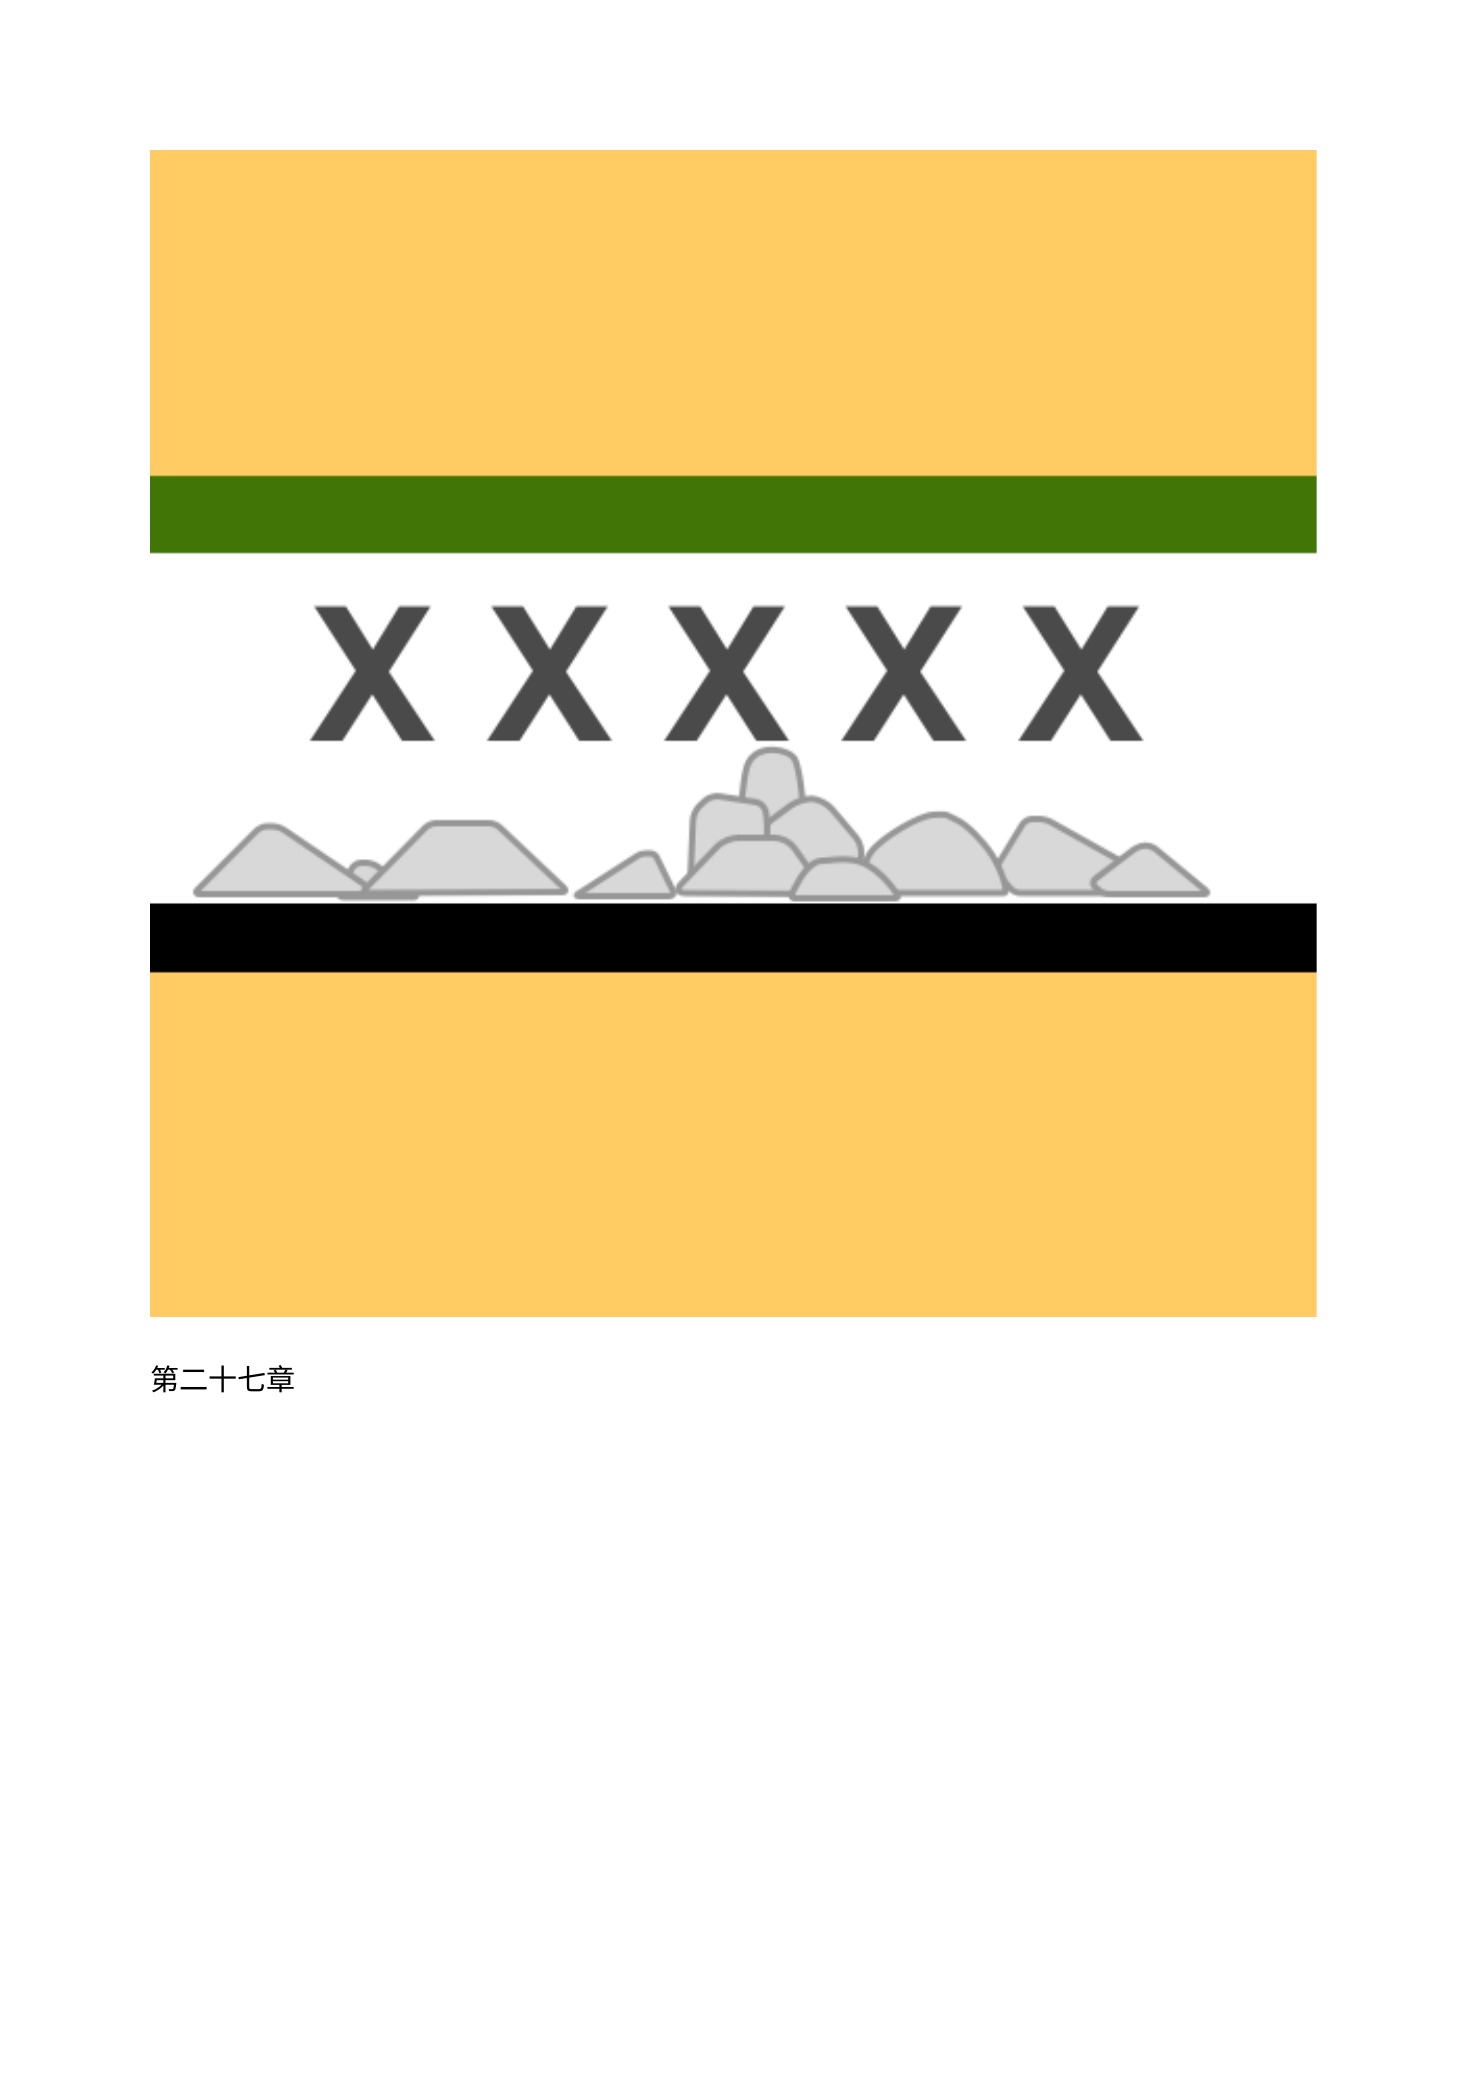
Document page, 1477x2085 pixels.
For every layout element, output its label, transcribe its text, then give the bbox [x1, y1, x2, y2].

text 第二十七章 [150, 1356, 1326, 1399]
picture [150, 150, 1317, 1317]
